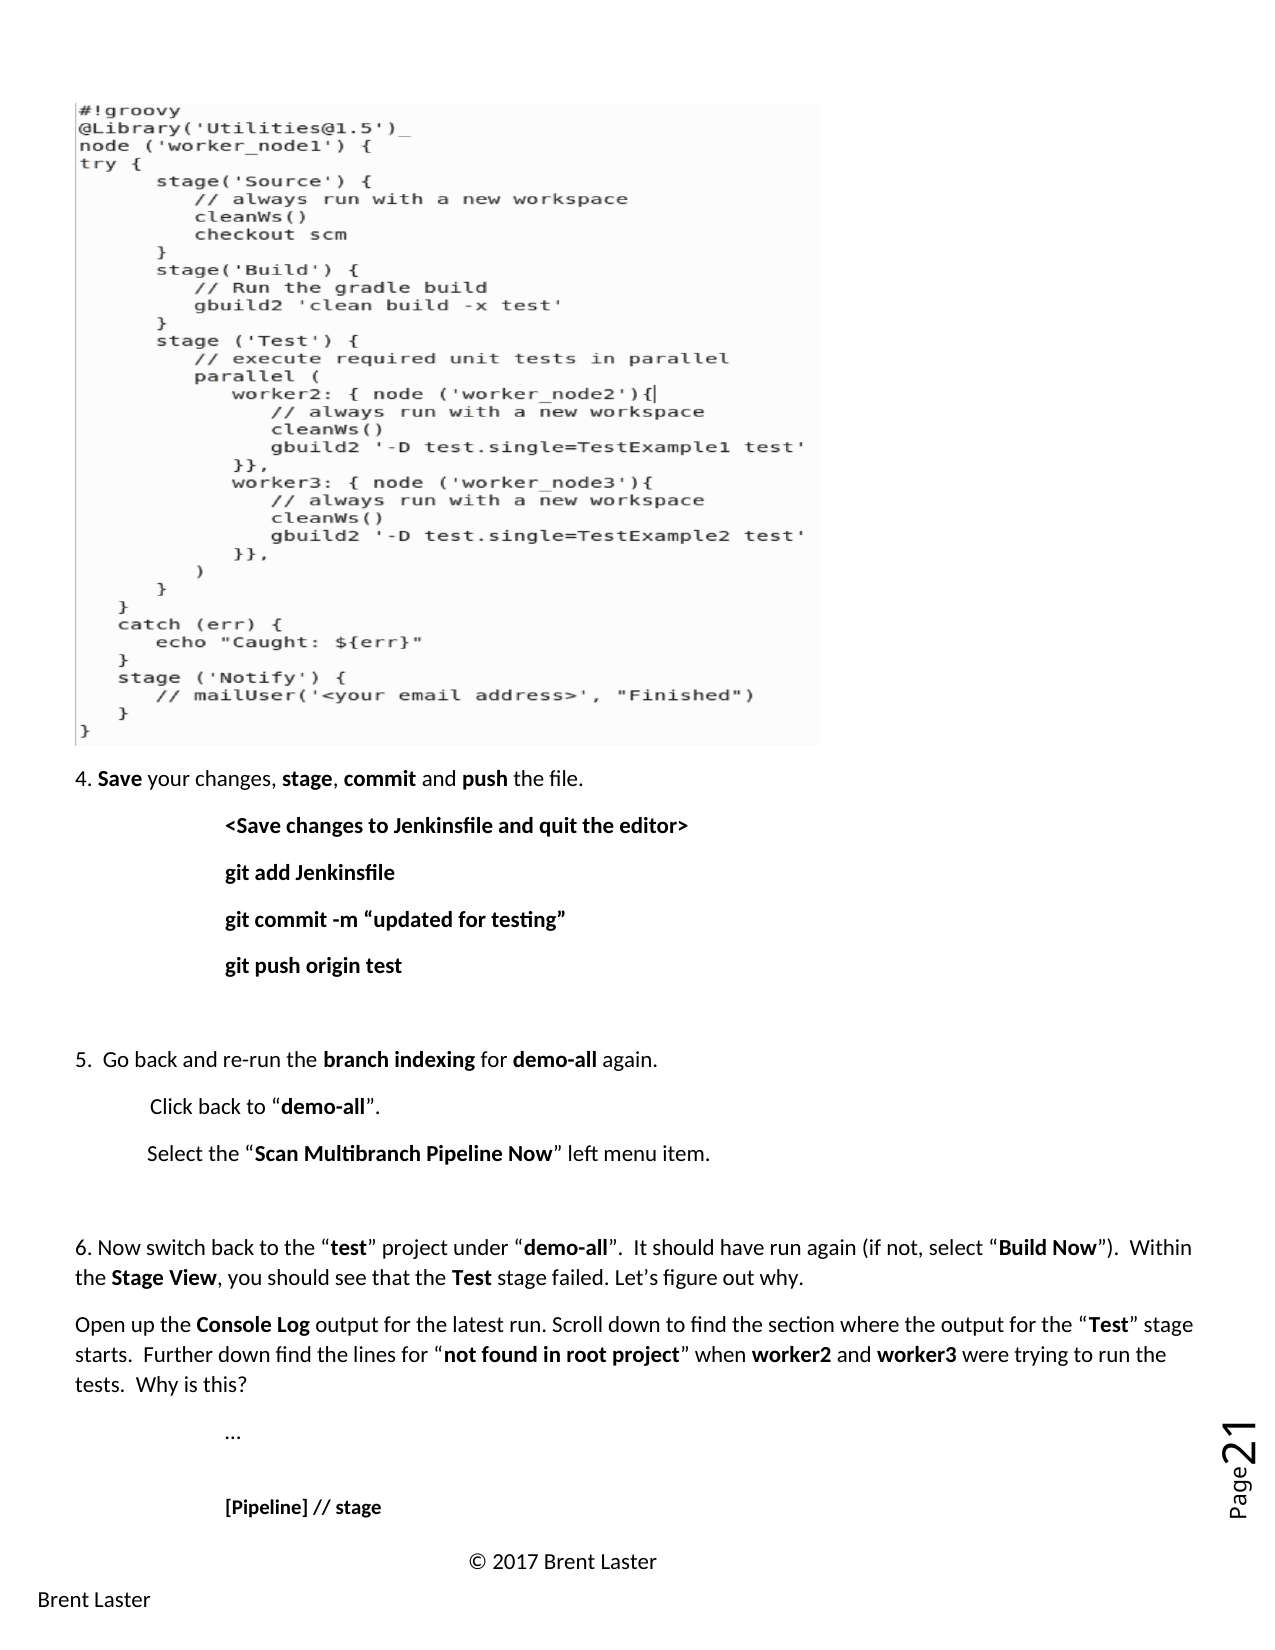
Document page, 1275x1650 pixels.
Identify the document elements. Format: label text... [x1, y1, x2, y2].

text 5. Go back and re-run the branch indexing for demo-all again. [75, 1045, 1200, 1073]
text Open up the Console Log output for the latest run. Scroll down to find the section where the output for the “Test” stage starts. Further down find the lines for “not found in root project” when worker2 and worker3 were trying to run the tests. Why is this? [75, 1310, 1200, 1398]
text Select the “Scan Multibranch Pipeline Now” left menu item. [75, 1139, 1200, 1167]
text 4. Save your changes, stage, commit and push the file. [75, 764, 1200, 792]
text … [75, 1417, 1200, 1445]
text Click back to “demo-all”. [75, 1092, 1200, 1120]
picture [75, 103, 821, 746]
text <Save changes to Jenkinsfile and quit the editor> [225, 811, 1200, 839]
text git add Jenkinsfile [225, 858, 1200, 886]
text [Pipeline] // stage [225, 1494, 1200, 1520]
text 6. Now switch back to the “test” project under “demo-all”. It should have run again (if not, select “Build Now”). Within the Stage View, you should see that the Test stage failed. Let’s figure out why. [75, 1233, 1200, 1291]
text git push origin test [225, 952, 1200, 979]
text git commit -m “updated for testing” [225, 905, 1200, 933]
